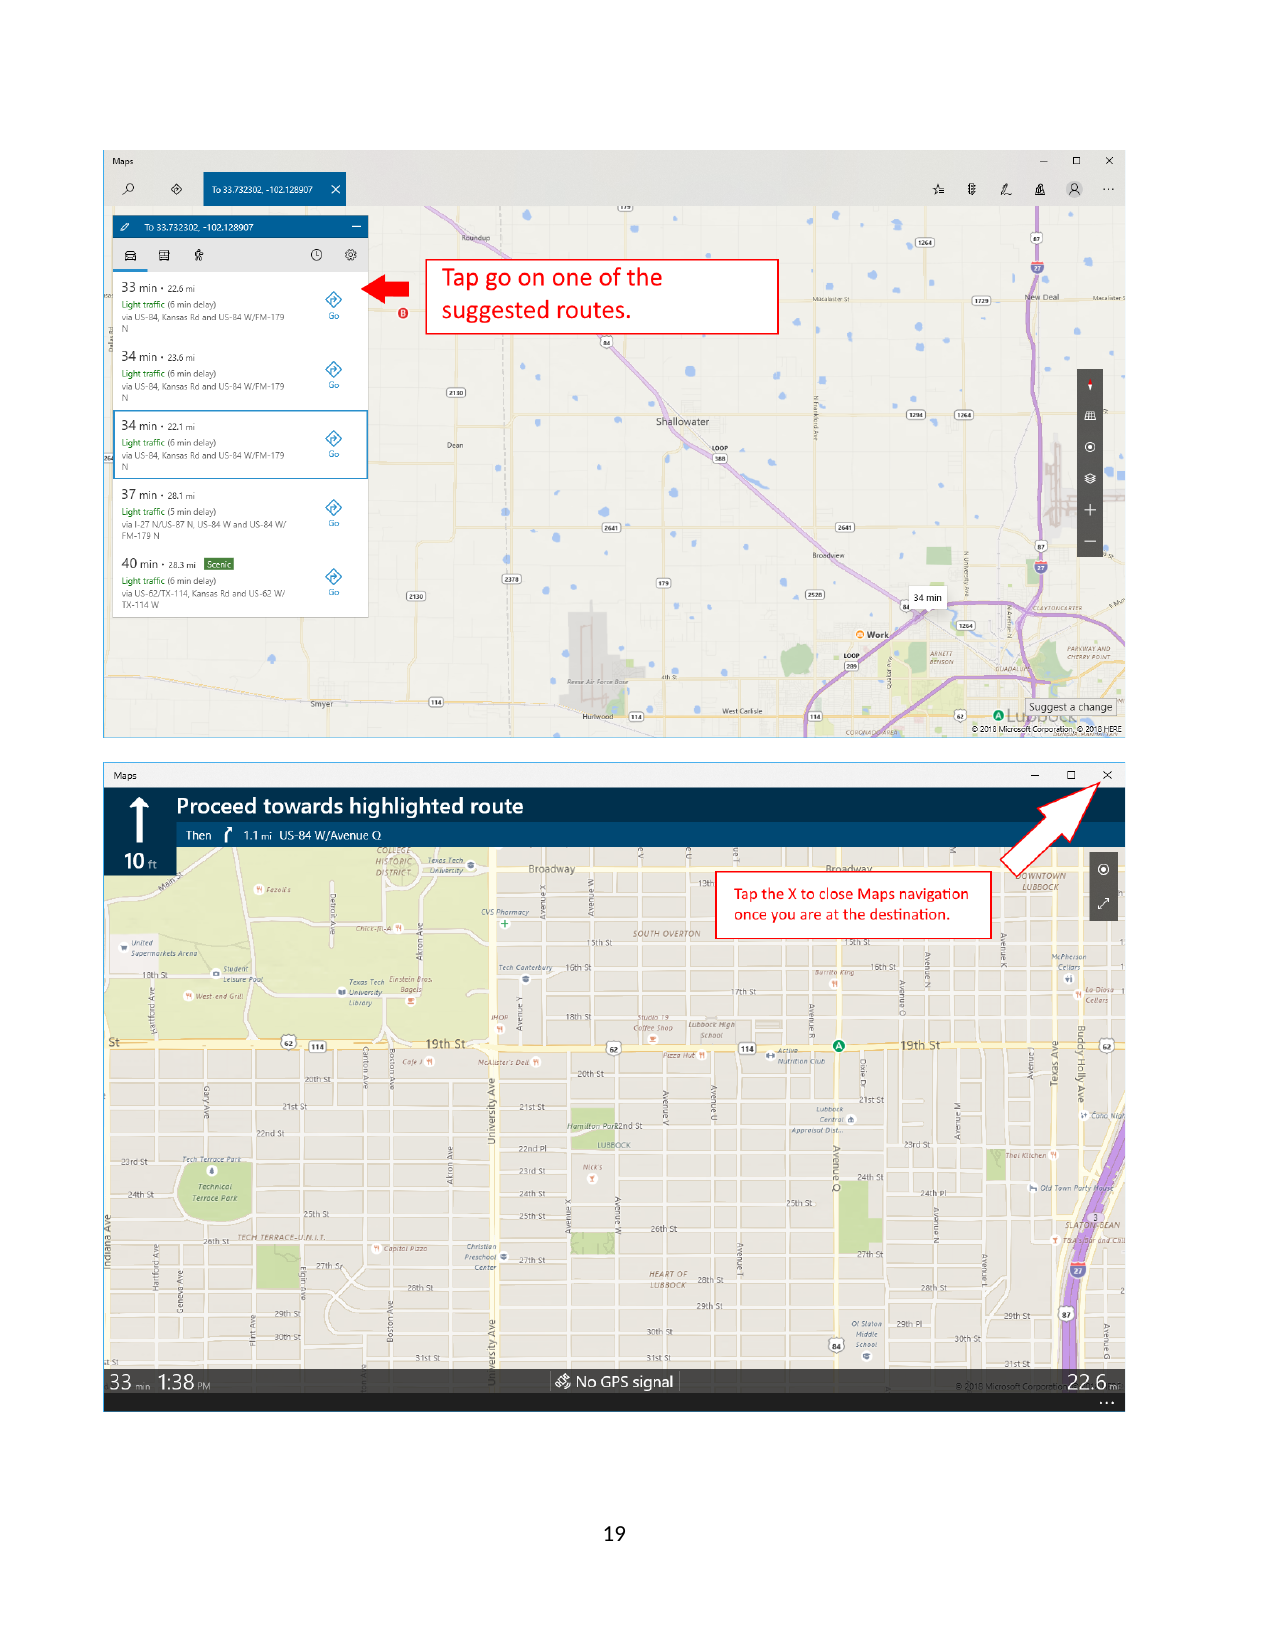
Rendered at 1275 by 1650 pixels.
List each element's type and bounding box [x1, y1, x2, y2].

picture [103, 150, 1125, 738]
picture [103, 762, 1125, 1412]
